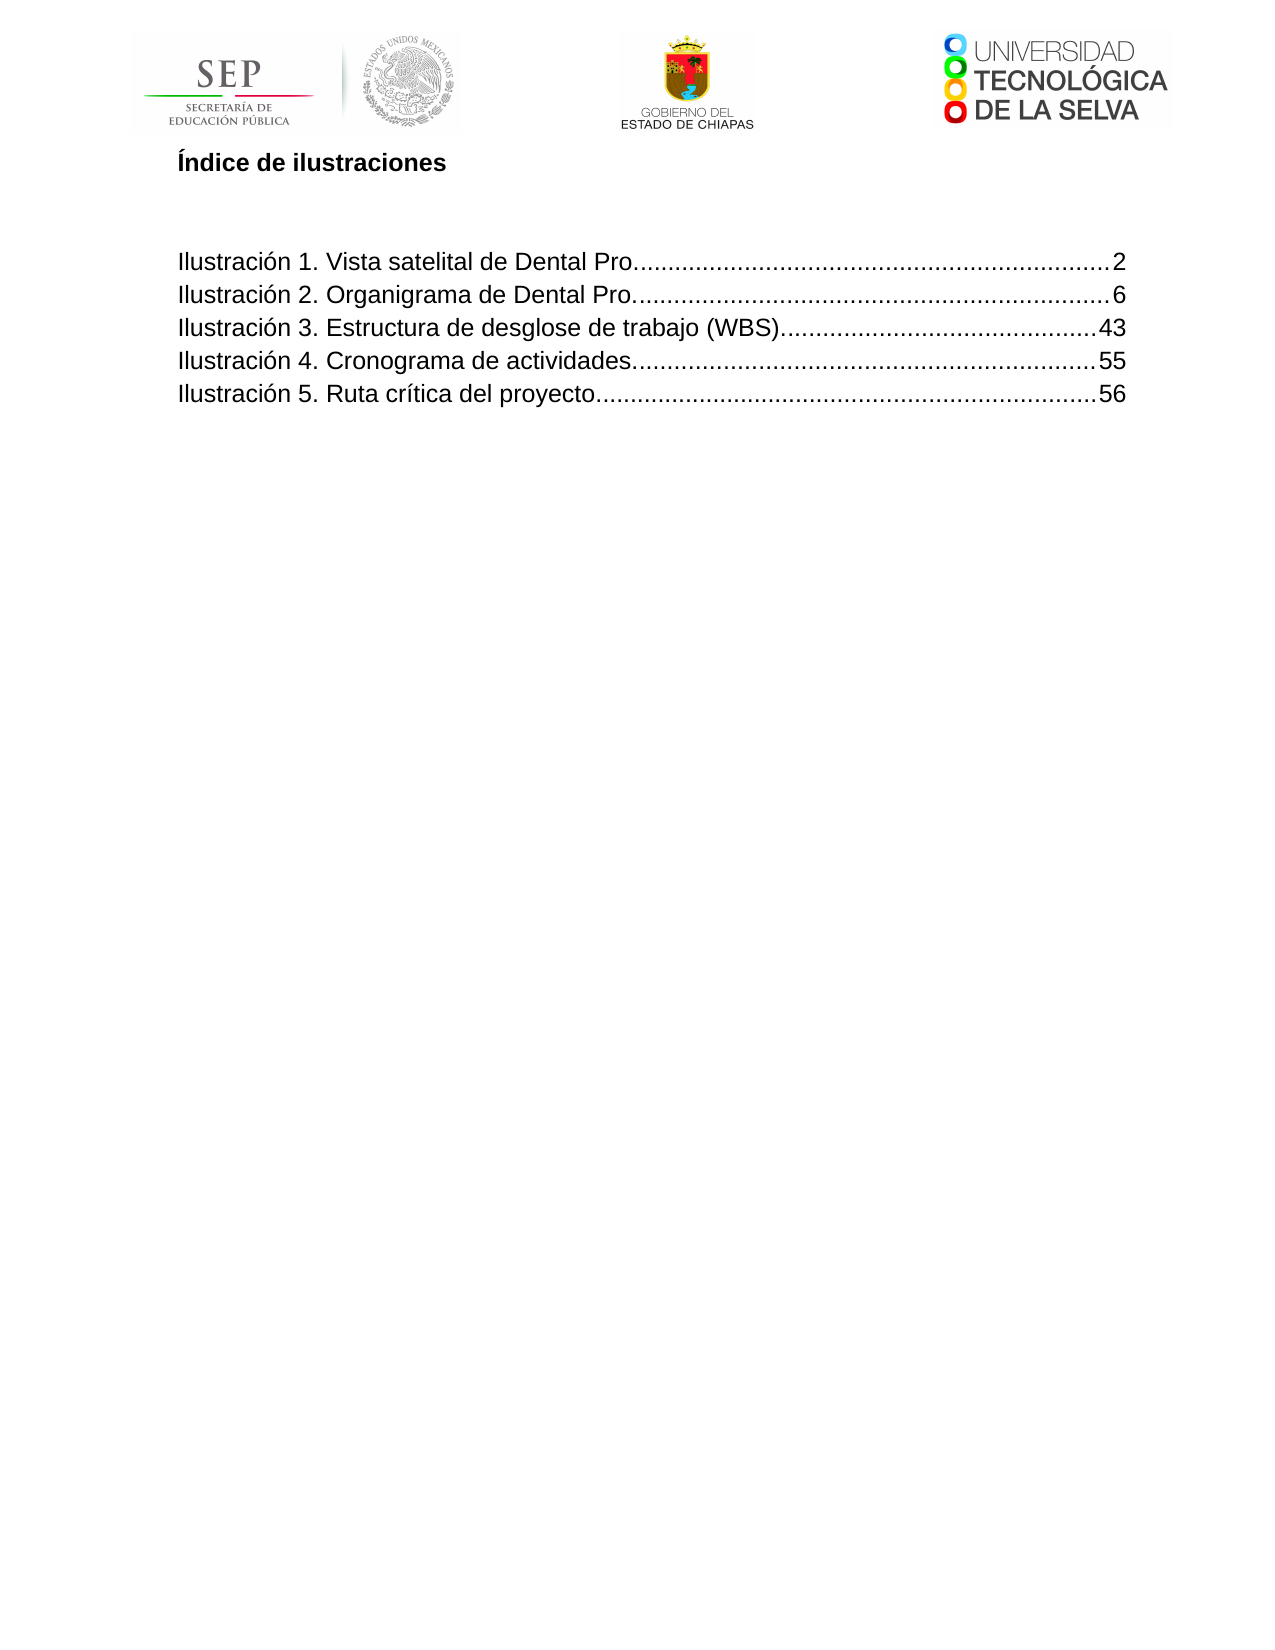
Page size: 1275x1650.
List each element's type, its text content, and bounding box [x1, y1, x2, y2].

text Ilustración 3. Estructura de desglose de trabajo (WBS). 43 [177, 313, 1127, 342]
picture [131, 32, 462, 135]
text Ilustración 1. Vista satelital de Dental Pro. 2 [177, 247, 1127, 276]
text Ilustración 5. Ruta crítica del proyecto. 56 [177, 379, 1127, 408]
picture [618, 32, 757, 133]
picture [933, 28, 1173, 129]
text Ilustración 2. Organigrama de Dental Pro. 6 [177, 280, 1127, 308]
text Ilustración 4. Cronograma de actividades. 55 [177, 346, 1127, 374]
text Índice de ilustraciones [177, 148, 1127, 176]
